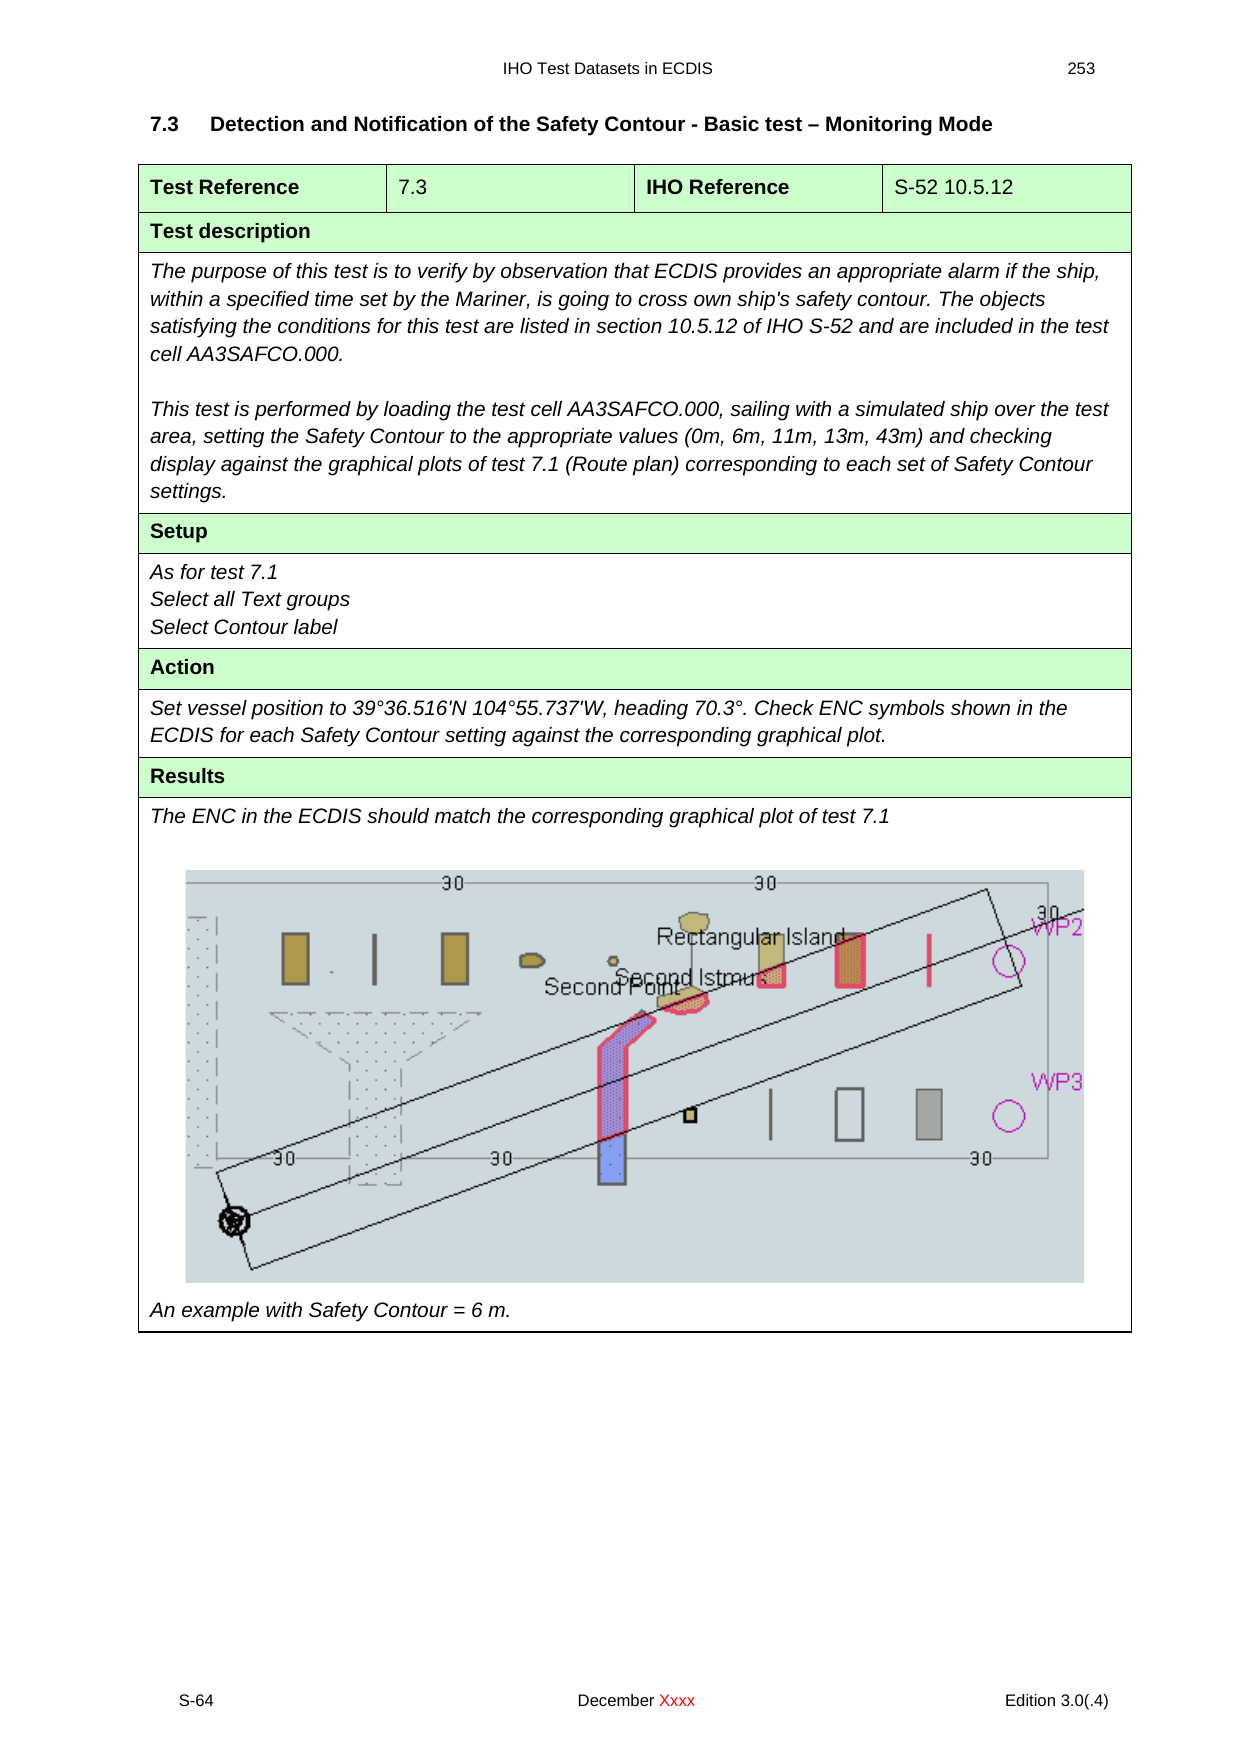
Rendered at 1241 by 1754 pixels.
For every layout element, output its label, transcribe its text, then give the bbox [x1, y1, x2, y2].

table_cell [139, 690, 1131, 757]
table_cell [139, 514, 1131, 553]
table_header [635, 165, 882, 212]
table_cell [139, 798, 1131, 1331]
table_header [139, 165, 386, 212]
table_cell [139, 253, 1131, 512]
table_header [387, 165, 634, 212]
subtitle Detection and Notification of the Safety Contour - Basic test – Monitoring Mode [150, 112, 1137, 136]
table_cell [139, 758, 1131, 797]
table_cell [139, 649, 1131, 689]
picture [185, 870, 1085, 1283]
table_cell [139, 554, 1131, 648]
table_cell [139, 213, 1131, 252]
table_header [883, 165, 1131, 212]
